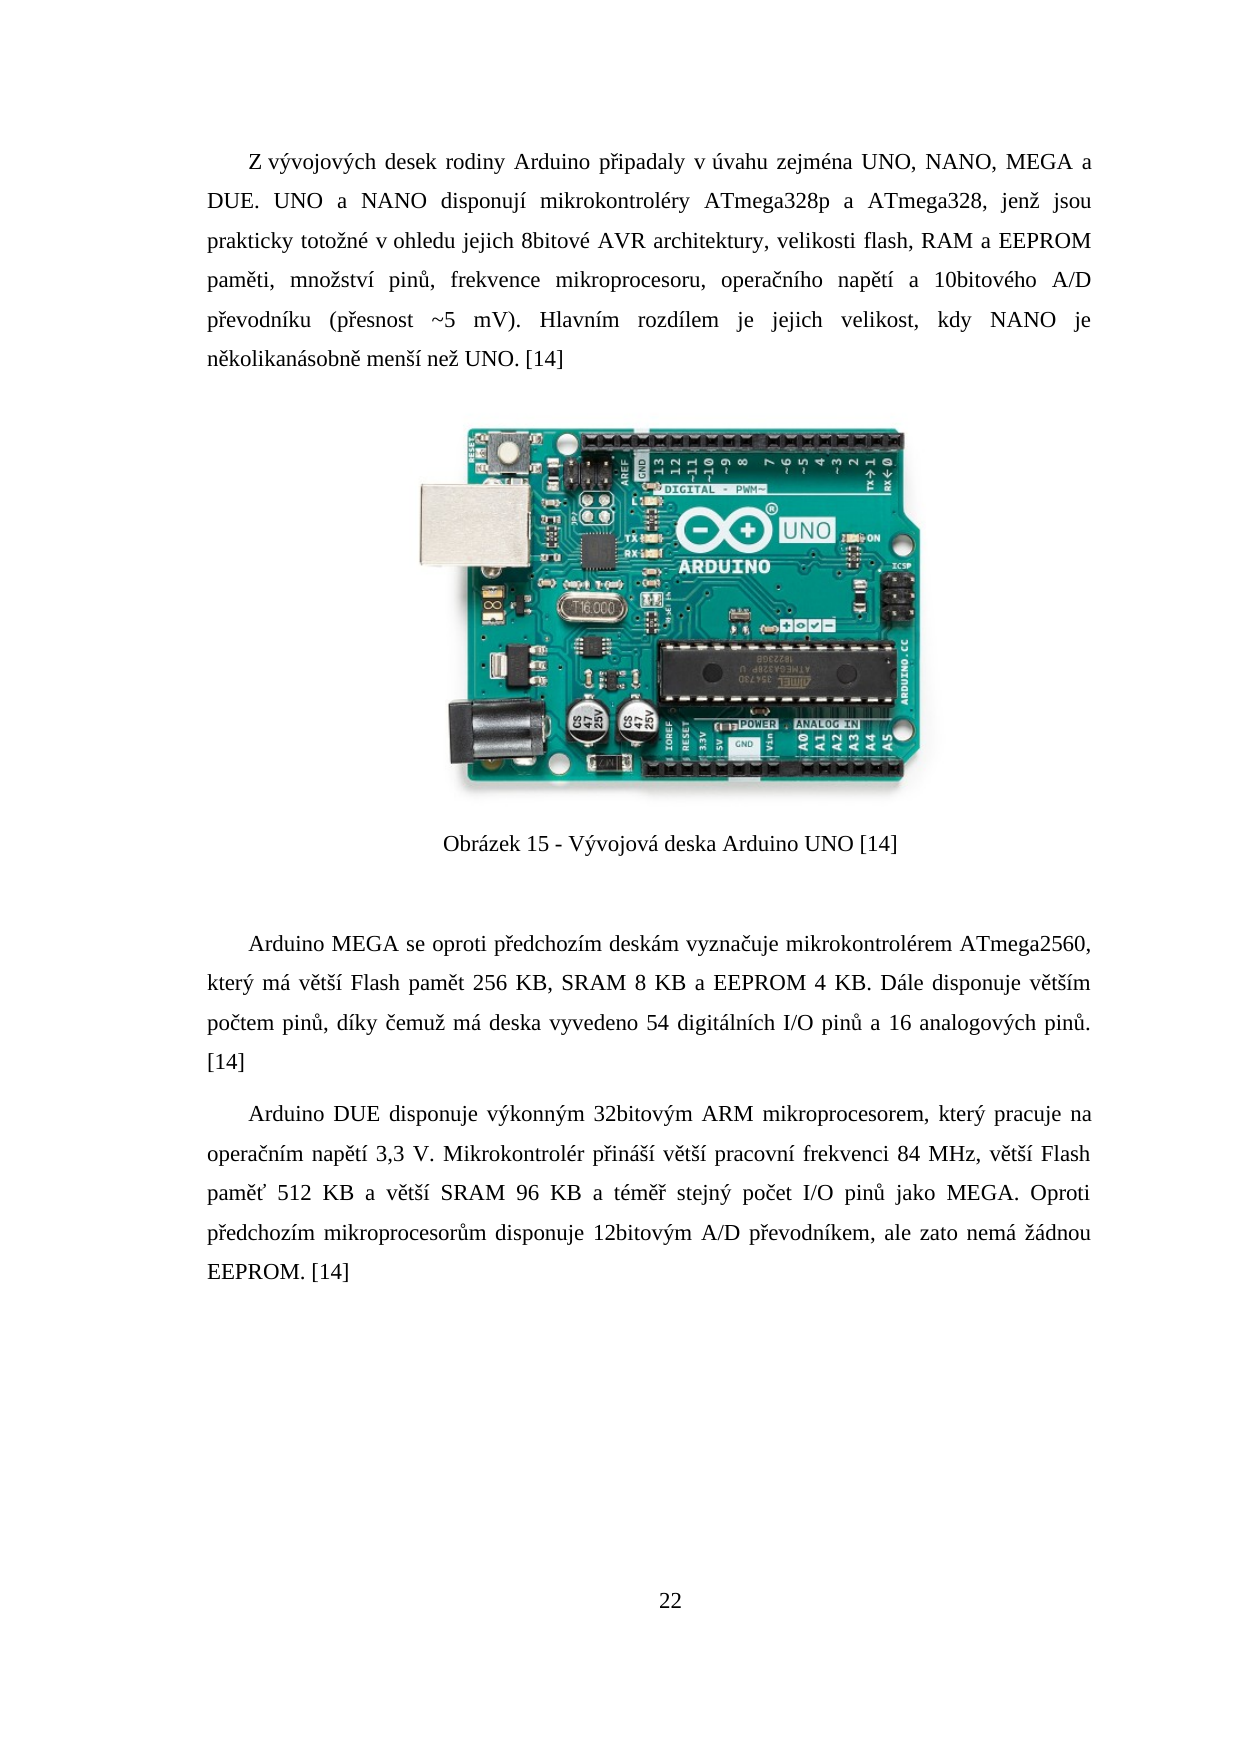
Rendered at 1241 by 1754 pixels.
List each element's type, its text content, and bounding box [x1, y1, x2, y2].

text Obrázek 15 - Vývojová deska Arduino UNO [14] [207, 831, 1092, 857]
text Z vývojových desek rodiny Arduino připadaly v úvahu zejména UNO, NANO, MEGA a DUE. UNO a NANO disponují mikrokontroléry ATmega328p a ATmega328, jenž jsou prakticky totožné v ohledu jejich 8bitové AVR architektury, velikosti flash, RAM a EEPROM paměti, množství pinů, frekvence mikroprocesoru, operačního napětí a 10bitového A/D převodníku (přesnost ~5 mV). Hlavním rozdílem je jejich velikost, kdy NANO je několikanásobně menší než UNO. [14] [207, 148, 1092, 371]
text Arduino DUE disponuje výkonným 32bitovým ARM mikroprocesorem, který pracuje na operačním napětí 3,3 V. Mikrokontrolér přináší větší pracovní frekvenci 84 MHz, větší Flash paměť 512 KB a větší SRAM 96 KB a téměř stejný počet I/O pinů jako MEGA. Oproti předchozím mikroprocesorům disponuje 12bitovým A/D převodníkem, ale zato nemá žádnou EEPROM. [14] [207, 1100, 1092, 1284]
picture [392, 397, 948, 814]
text Arduino MEGA se oproti předchozím deskám vyznačuje mikrokontrolérem ATmega2560, který má větší Flash pamět 256 KB, SRAM 8 KB a EEPROM 4 KB. Dále disponuje větším počtem pinů, díky čemuž má deska vyvedeno 54 digitálních I/O pinů a 16 analogových pinů. [14] [207, 930, 1092, 1074]
